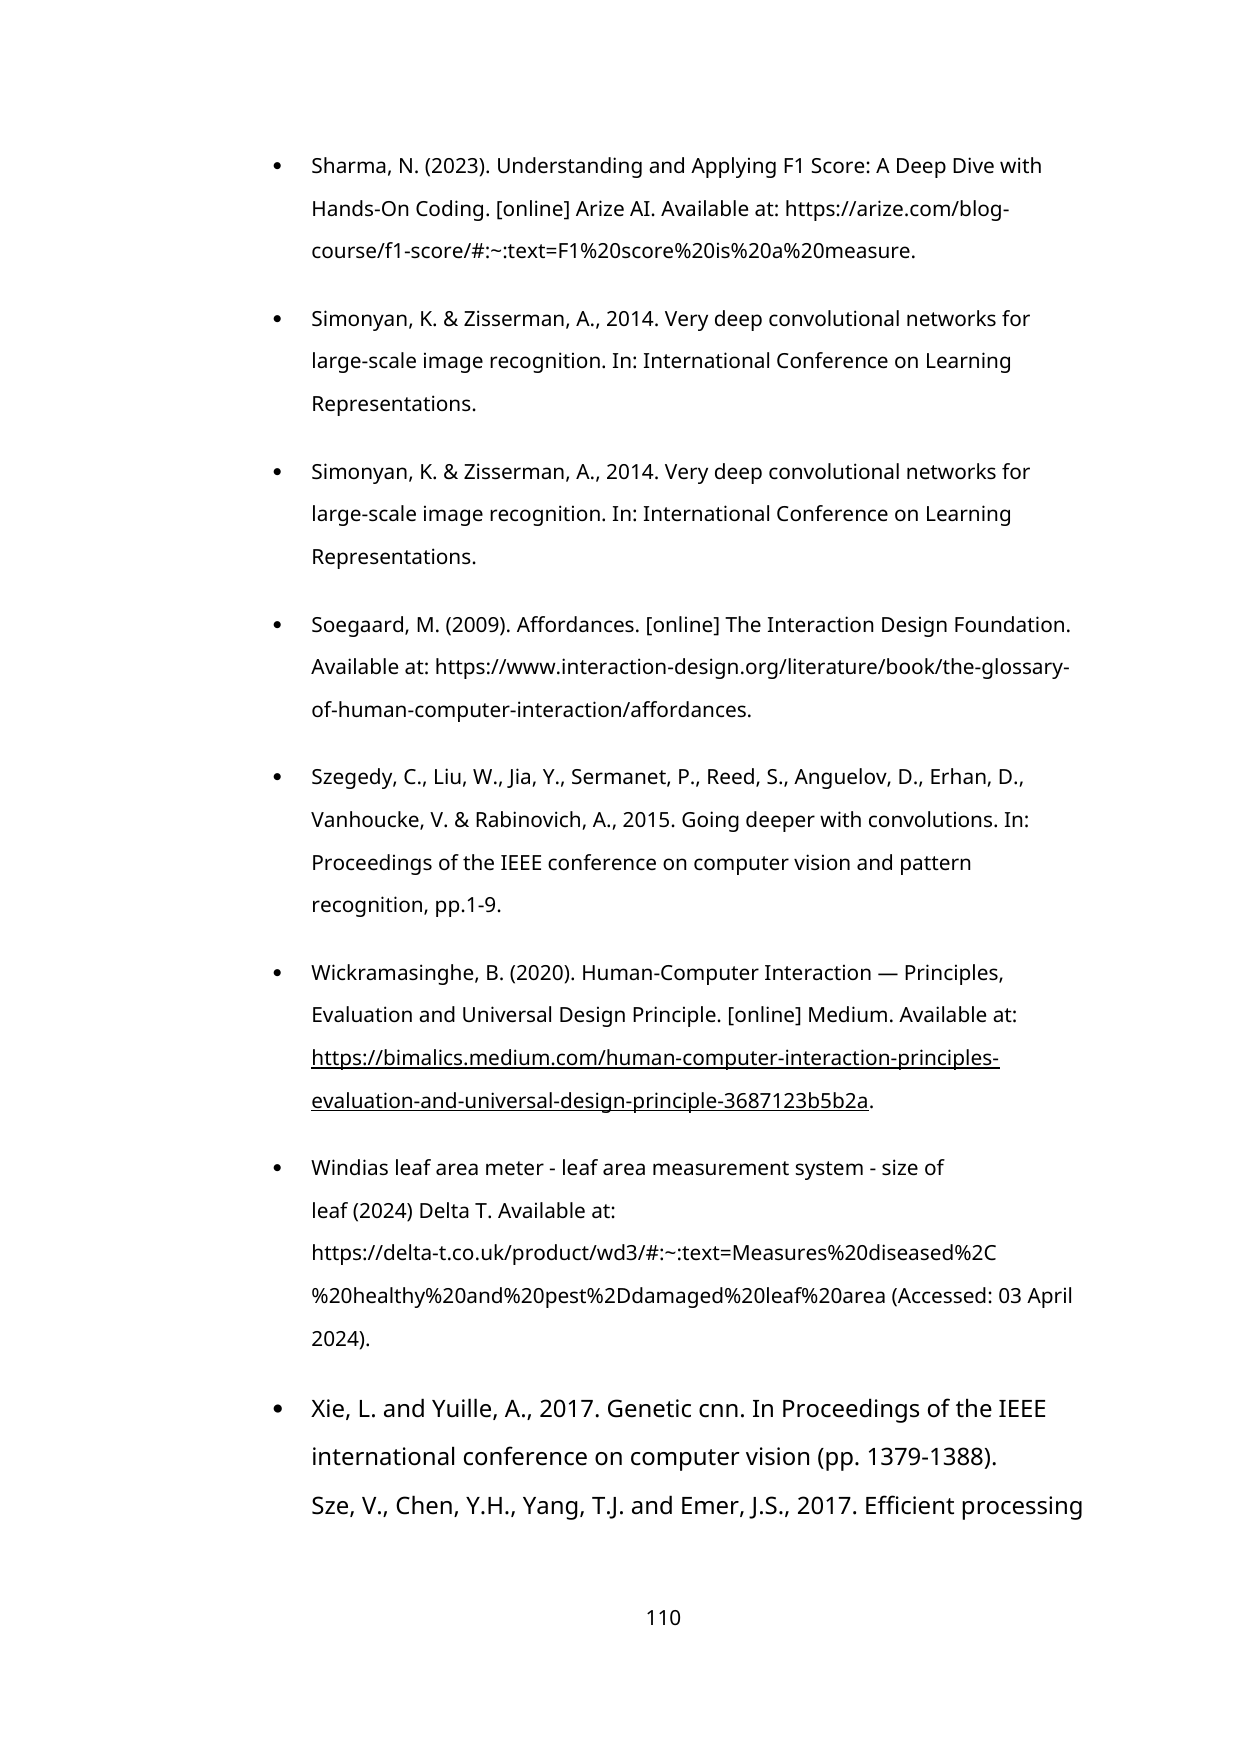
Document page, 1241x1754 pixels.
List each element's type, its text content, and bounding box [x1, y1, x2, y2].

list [274, 1391, 1090, 1522]
list Soegaard, M. (2009). Affordances. [online] The Interaction Design Foundation. Available at: https://www.interaction-design.org/literature/book/the-glossary-of-human-computer-interaction/affordances. [274, 610, 1090, 723]
list Wickramasinghe, B. (2020). Human-Computer Interaction — Principles, Evaluation and Universal Design Principle. [online] Medium. Available at: https://bimalics.medium.com/human-computer-interaction-principles-evaluation-and-universal-design-principle-3687123b5b2a. [274, 958, 1090, 1114]
list Windias leaf area meter - leaf area measurement system - size of leaf (2024) Delta T. Available at: https://delta-t.co.uk/product/wd3/#:~:text=Measures%20diseased%2C%20healthy%20and%20pest%2Ddamaged%20leaf%20area (Accessed: 03 April 2024). [274, 1153, 1090, 1352]
list Simonyan, K. & Zisserman, A., 2014. Very deep convolutional networks for large-scale image recognition. In: International Conference on Learning Representations. [274, 457, 1090, 571]
list Sharma, N. (2023). Understanding and Applying F1 Score: A Deep Dive with Hands-On Coding. [online] Arize AI. Available at: https://arize.com/blog-course/f1-score/#:~:text=F1%20score%20is%20a%20measure. [274, 151, 1090, 265]
list Szegedy, C., Liu, W., Jia, Y., Sermanet, P., Reed, S., Anguelov, D., Erhan, D., Vanhoucke, V. & Rabinovich, A., 2015. Going deeper with convolutions. In: Proceedings of the IEEE conference on computer vision and pattern recognition, pp.1-9. [274, 762, 1090, 919]
list Simonyan, K. & Zisserman, A., 2014. Very deep convolutional networks for large-scale image recognition. In: International Conference on Learning Representations. [274, 304, 1090, 418]
